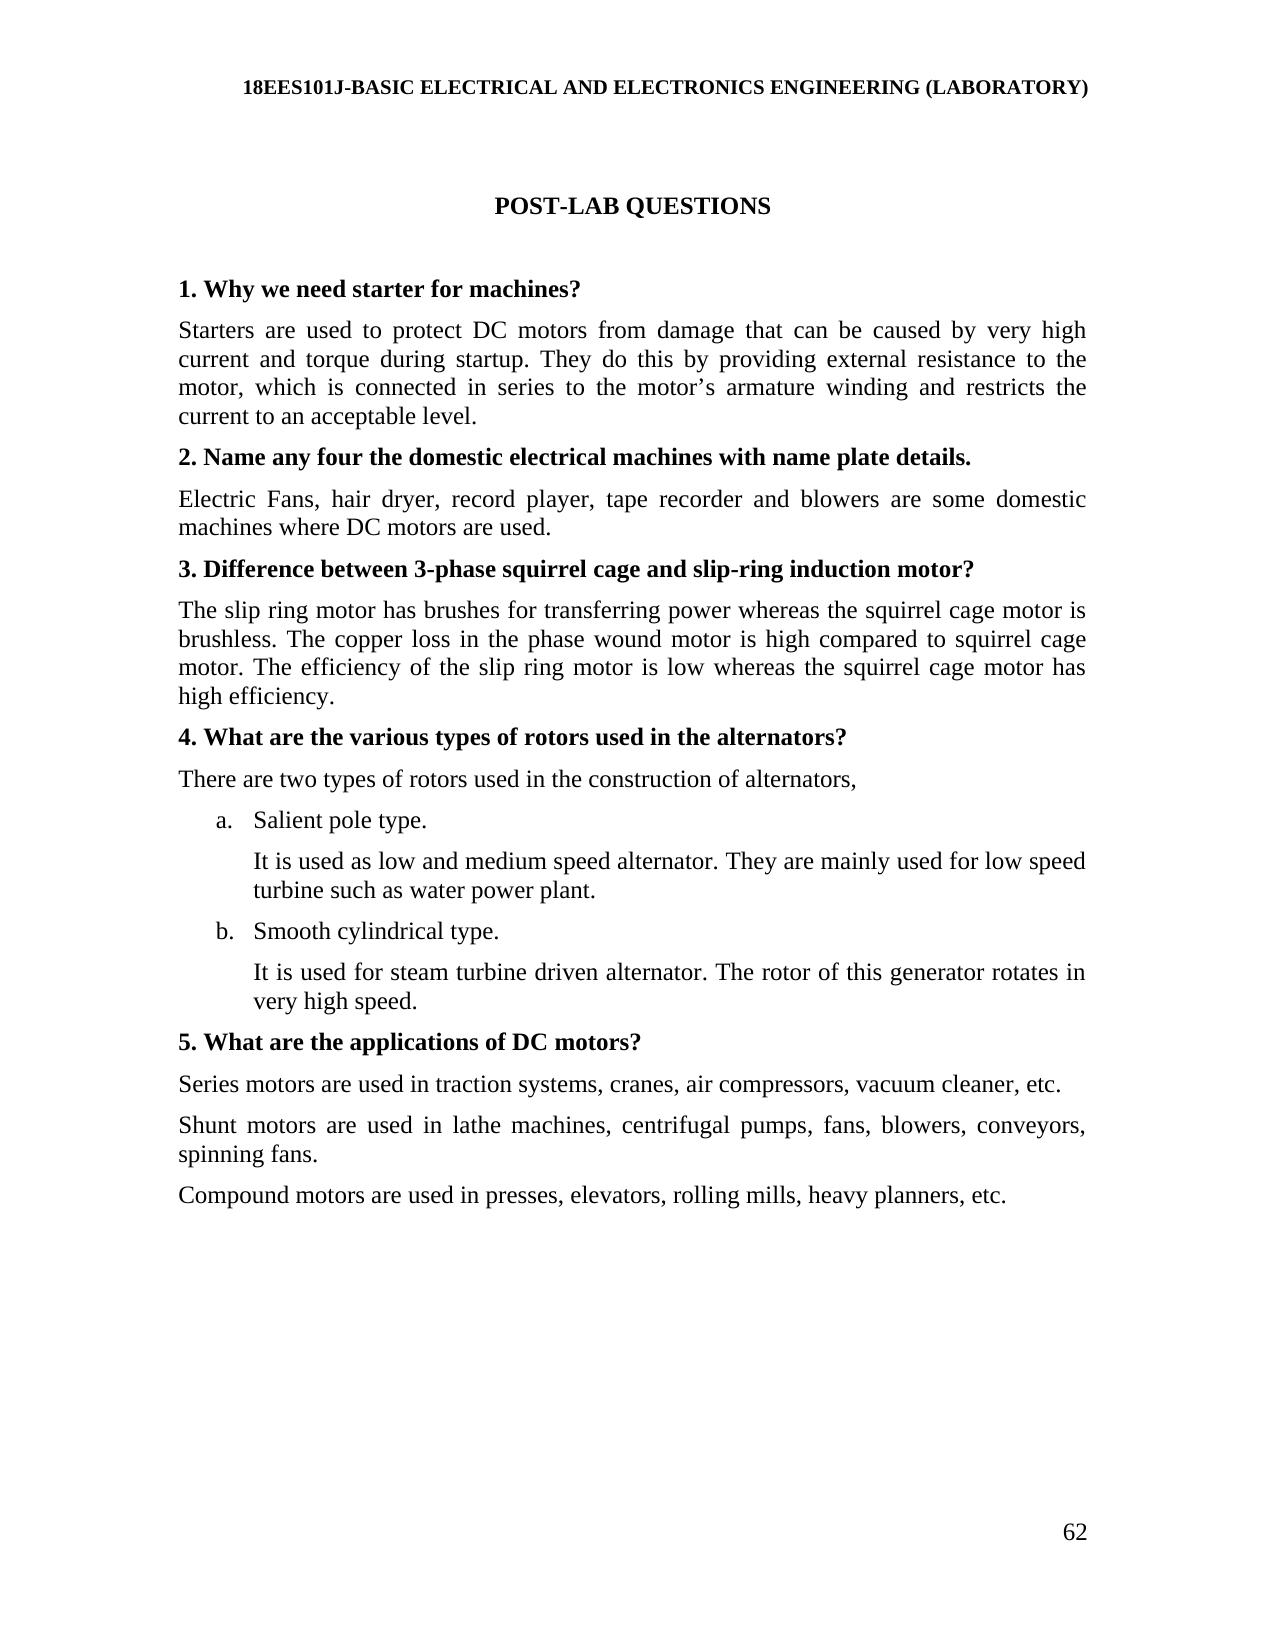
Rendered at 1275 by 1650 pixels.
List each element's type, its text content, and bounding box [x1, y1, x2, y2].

text 5. What are the applications of DC motors? [178, 1027, 1087, 1056]
list Smooth cylindrical type. [216, 916, 1087, 945]
text 1. Why we need starter for machines? [178, 274, 1087, 302]
text Starters are used to protect DC motors from damage that can be caused by very high current and torque during startup. They do this by providing external resistance to the motor, which is connected in series to the motor’s armature winding and restricts the current to an acceptable level. [178, 315, 1087, 430]
text Compound motors are used in presses, elevators, rolling mills, heavy planners, etc. [178, 1180, 1087, 1209]
text There are two types of rotors used in the construction of alternators, [178, 764, 1087, 792]
text 2. Name any four the domestic electrical machines with name plate details. [178, 442, 1087, 471]
text 4. What are the various types of rotors used in the alternators? [178, 722, 1087, 751]
text The slip ring motor has brushes for transferring power whereas the squirrel cage motor is brushless. The copper loss in the phase wound motor is high compared to squirrel cage motor. The efficiency of the slip ring motor is low whereas the squirrel cage motor has high efficiency. [178, 595, 1087, 710]
text 3. Difference between 3-phase squirrel cage and slip-ring induction motor? [178, 554, 1087, 582]
list Salient pole type. [216, 805, 1087, 834]
text It is used for steam turbine driven alternator. The rotor of this generator rotates in very high speed. [253, 957, 1087, 1015]
text Shunt motors are used in lathe machines, centrifugal pumps, fans, blowers, conveyors, spinning fans. [178, 1110, 1087, 1167]
text Series motors are used in traction systems, cranes, air compressors, vacuum cleaner, etc. [178, 1069, 1087, 1097]
text POST-LAB QUESTIONS [178, 191, 1087, 220]
text It is used as low and medium speed alternator. They are mainly used for low speed turbine such as water power plant. [253, 846, 1087, 904]
text Electric Fans, hair dryer, record player, tape recorder and blowers are some domestic machines where DC motors are used. [178, 484, 1087, 541]
